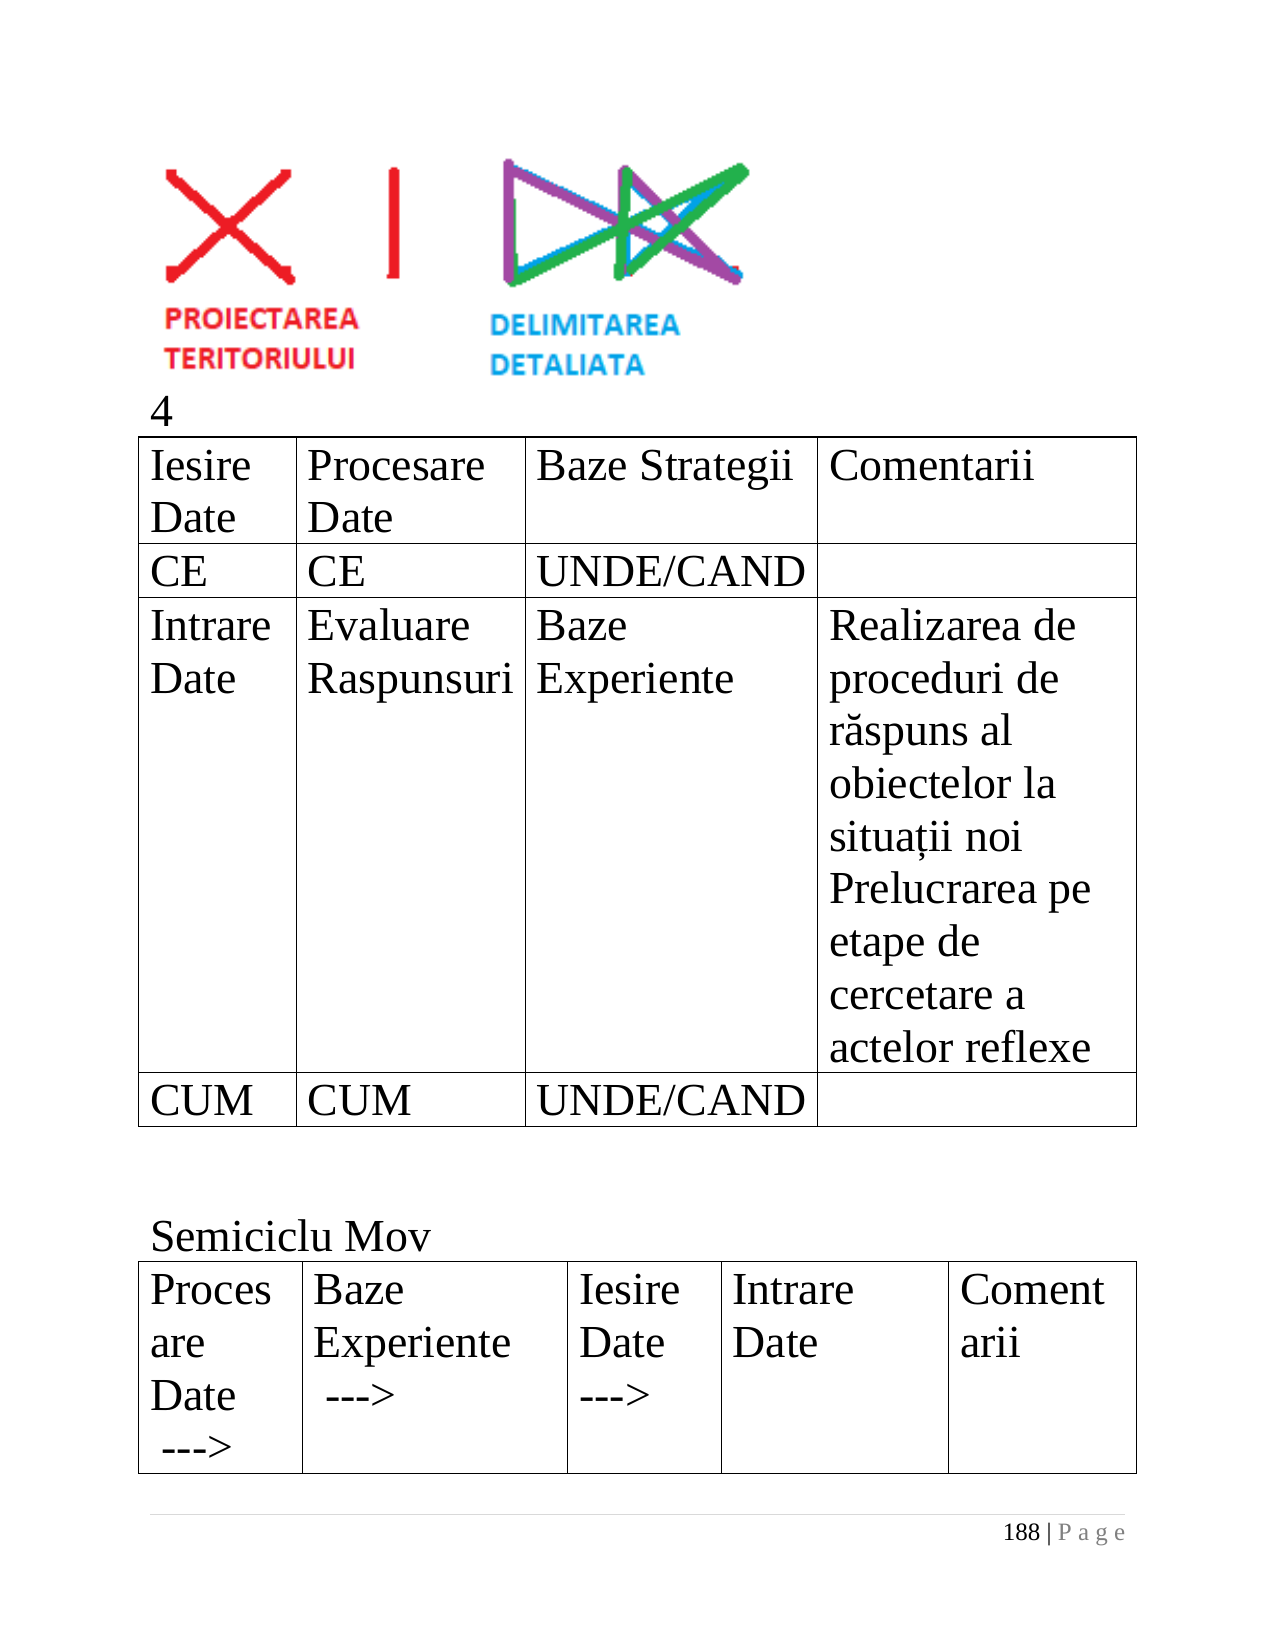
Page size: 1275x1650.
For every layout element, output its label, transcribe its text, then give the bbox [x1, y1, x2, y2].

table_cell Intrare Date [139, 598, 296, 1072]
table_header Comentarii [818, 438, 1136, 543]
table_cell [818, 1073, 1136, 1126]
table_cell CUM [139, 1073, 296, 1126]
table_header Procesare Date [297, 438, 525, 543]
table_header Comentarii [949, 1262, 1136, 1473]
table_cell Baze Experiente [526, 598, 817, 1072]
table_cell Evaluare Raspunsuri [297, 598, 525, 1072]
table_cell UNDE/CAND [526, 544, 817, 597]
table_header Intrare Date [722, 1262, 948, 1473]
table_cell [818, 544, 1136, 597]
table_cell CE [139, 544, 296, 597]
text Semiciclu Mov [150, 1208, 1125, 1261]
table_header Baze Strategii [526, 438, 817, 543]
table_header Iesire Date ---> [568, 1262, 721, 1473]
table_cell UNDE/CAND [526, 1073, 817, 1126]
table_header Iesire Date [139, 438, 296, 543]
table_header Procesare Date ---> [139, 1262, 302, 1473]
table_cell CE [297, 544, 525, 597]
text 4 [150, 384, 1125, 436]
table_header Baze Experiente ---> [303, 1262, 567, 1473]
picture [150, 150, 783, 384]
table_cell Realizarea de proceduri de răspuns al obiectelor la situații noi Prelucrarea pe etape de cercetare a actelor reflexe [818, 598, 1136, 1072]
table_cell CUM [297, 1073, 525, 1126]
